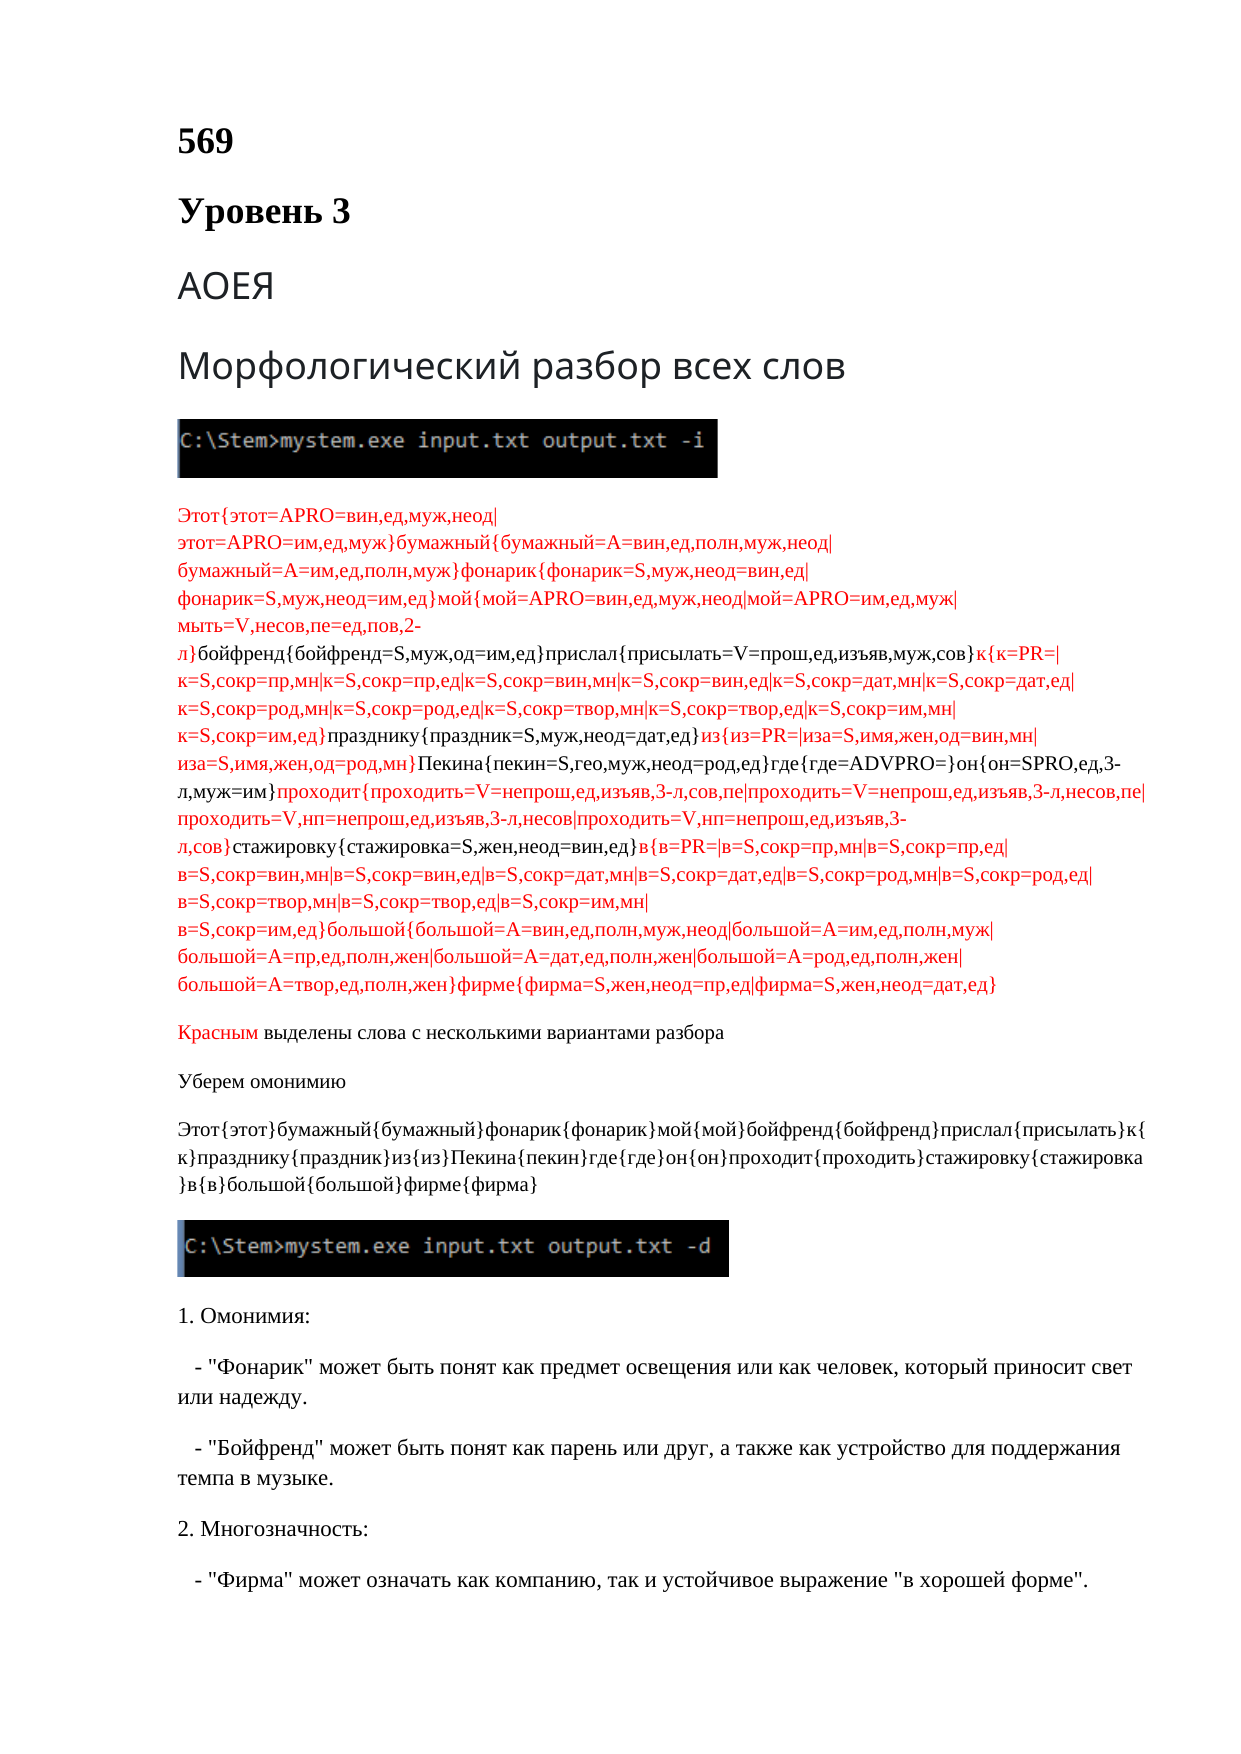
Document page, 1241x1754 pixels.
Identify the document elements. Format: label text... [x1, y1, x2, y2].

text Красным выделены слова с несколькими вариантами разбора [177, 1020, 1152, 1044]
text - "Фонарик" может быть понят как предмет освещения или как человек, который приносит свет или надежду. [177, 1353, 1152, 1409]
picture [177, 419, 718, 478]
text Этот{этот=APRO=вин,ед,муж,неод|этот=APRO=им,ед,муж}бумажный{бумажный=A=вин,ед,полн,муж,неод|бумажный=A=им,ед,полн,муж}фонарик{фонарик=S,муж,неод=вин,ед|фонарик=S,муж,неод=им,ед}мой{мой=APRO=вин,ед,муж,неод|мой=APRO=им,ед,муж|мыть=V,несов,пе=ед,пов,2-л}бойфренд{бойфренд=S,муж,од=им,ед}прислал{присылать=V=прош,ед,изъяв,муж,сов}к{к=PR=|к=S,сокр=пр,мн|к=S,сокр=пр,ед|к=S,сокр=вин,мн|к=S,сокр=вин,ед|к=S,сокр=дат,мн|к=S,сокр=дат,ед|к=S,сокр=род,мн|к=S,сокр=род,ед|к=S,сокр=твор,мн|к=S,сокр=твор,ед|к=S,сокр=им,мн|к=S,сокр=им,ед}празднику{праздник=S,муж,неод=дат,ед}из{из=PR=|иза=S,имя,жен,од=вин,мн|иза=S,имя,жен,од=род,мн}Пекина{пекин=S,гео,муж,неод=род,ед}где{где=ADVPRO=}он{он=SPRO,ед,3-л,муж=им}проходит{проходить=V=непрош,ед,изъяв,3-л,сов,пе|проходить=V=непрош,ед,изъяв,3-л,несов,пе|проходить=V,нп=непрош,ед,изъяв,3-л,несов|проходить=V,нп=непрош,ед,изъяв,3-л,сов}стажировку{стажировка=S,жен,неод=вин,ед}в{в=PR=|в=S,сокр=пр,мн|в=S,сокр=пр,ед|в=S,сокр=вин,мн|в=S,сокр=вин,ед|в=S,сокр=дат,мн|в=S,сокр=дат,ед|в=S,сокр=род,мн|в=S,сокр=род,ед|в=S,сокр=твор,мн|в=S,сокр=твор,ед|в=S,сокр=им,мн|в=S,сокр=им,ед}большой{большой=A=вин,ед,полн,муж,неод|большой=A=им,ед,полн,муж|большой=A=пр,ед,полн,жен|большой=A=дат,ед,полн,жен|большой=A=род,ед,полн,жен|большой=A=твор,ед,полн,жен}фирме{фирма=S,жен,неод=пр,ед|фирма=S,жен,неод=дат,ед} [177, 503, 1152, 996]
text Уберем омонимию [177, 1069, 1152, 1093]
text 569 [177, 118, 1152, 161]
text 2. Многозначность: [177, 1515, 1152, 1542]
text Морфологический разбор всех слов [177, 339, 1152, 390]
picture [177, 1220, 729, 1277]
text - "Фирма" может означать как компанию, так и устойчивое выражение "в хорошей форме". [177, 1566, 1152, 1593]
text - "Бойфренд" может быть понят как парень или друг, а также как устройство для поддержания темпа в музыке. [177, 1434, 1152, 1491]
text АОЕЯ [177, 259, 1152, 310]
text Этот{этот}бумажный{бумажный}фонарик{фонарик}мой{мой}бойфренд{бойфренд}прислал{присылать}к{к}празднику{праздник}из{из}Пекина{пекин}где{где}он{он}проходит{проходить}стажировку{стажировка}в{в}большой{большой}фирме{фирма} [177, 1117, 1152, 1196]
text Уровень 3 [177, 188, 1152, 232]
text 1. Омонимия: [177, 1302, 1152, 1328]
